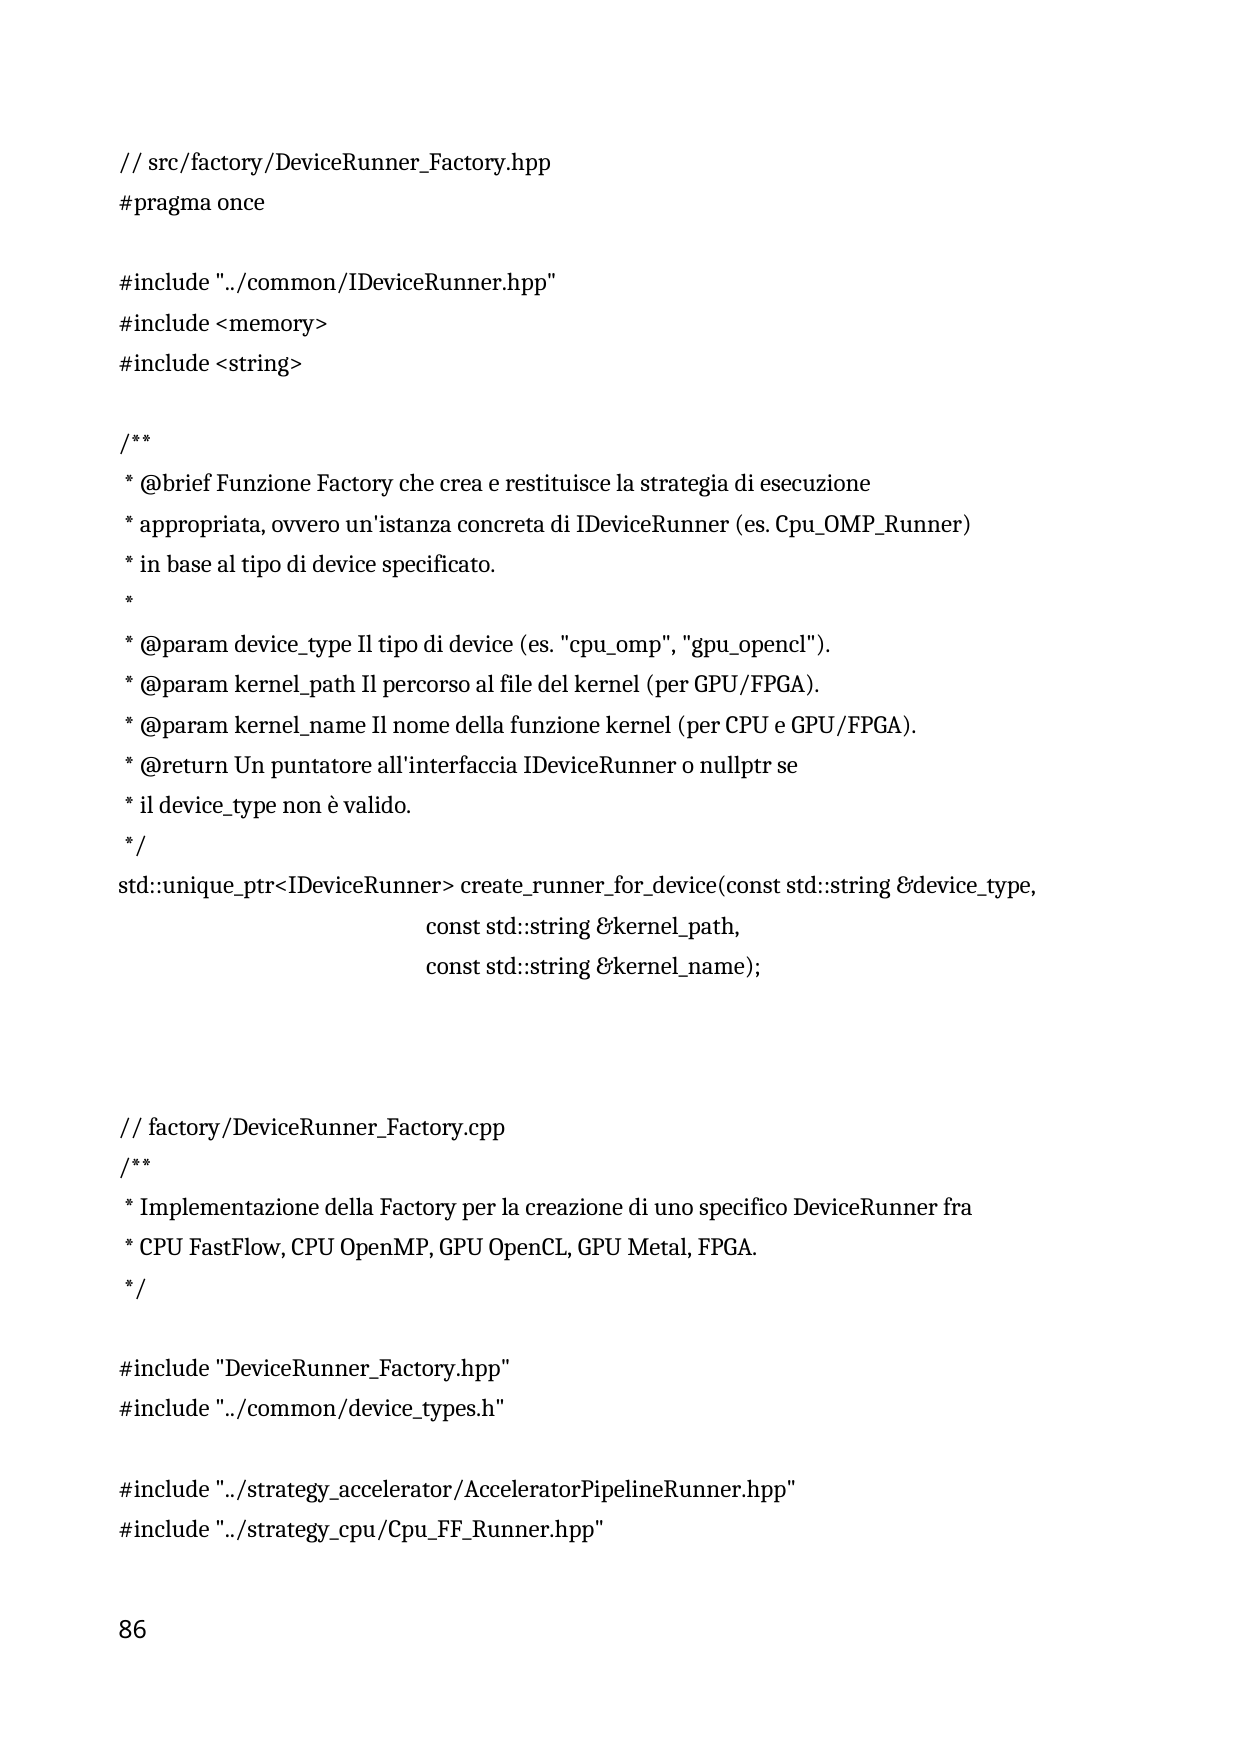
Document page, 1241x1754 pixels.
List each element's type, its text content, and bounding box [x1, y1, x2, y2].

text #include "../common/device_types.h" [118, 1394, 1122, 1423]
text #include <memory> [118, 308, 1122, 337]
text std::unique_ptr<IDeviceRunner> create_runner_for_device(const std::string &device_type, [118, 871, 1122, 900]
text #include "../common/IDeviceRunner.hpp" [118, 268, 1122, 297]
text */ [118, 831, 1122, 860]
text #include "../strategy_cpu/Cpu_FF_Runner.hpp" [118, 1515, 1122, 1543]
text /** [118, 1153, 1122, 1182]
text * @param kernel_path Il percorso al file del kernel (per GPU/FPGA). [118, 670, 1122, 699]
text #pragma once [118, 188, 1122, 217]
text * CPU FastFlow, CPU OpenMP, GPU OpenCL, GPU Metal, FPGA. [118, 1233, 1122, 1262]
text const std::string &kernel_path, [118, 912, 1122, 940]
text * il device_type non è valido. [118, 791, 1122, 820]
text // factory/DeviceRunner_Factory.cpp [118, 1113, 1122, 1141]
text #include <string> [118, 349, 1122, 377]
text */ [118, 1273, 1122, 1302]
text * @param device_type Il tipo di device (es. "cpu_omp", "gpu_opencl"). [118, 630, 1122, 659]
text /** [118, 429, 1122, 458]
text * appropriata, ovvero un'istanza concreta di IDeviceRunner (es. Cpu_OMP_Runner) [118, 509, 1122, 538]
text * @brief Funzione Factory che crea e restituisce la strategia di esecuzione [118, 469, 1122, 498]
text #include "DeviceRunner_Factory.hpp" [118, 1354, 1122, 1383]
text // src/factory/DeviceRunner_Factory.hpp [118, 148, 1122, 176]
text * @param kernel_name Il nome della funzione kernel (per CPU e GPU/FPGA). [118, 711, 1122, 739]
text * in base al tipo di device specificato. [118, 550, 1122, 578]
text * @return Un puntatore all'interfaccia IDeviceRunner o nullptr se [118, 751, 1122, 779]
text * Implementazione della Factory per la creazione di uno specifico DeviceRunner fra [118, 1193, 1122, 1222]
text #include "../strategy_accelerator/AcceleratorPipelineRunner.hpp" [118, 1474, 1122, 1503]
text const std::string &kernel_name); [118, 952, 1122, 981]
text * [118, 590, 1122, 619]
